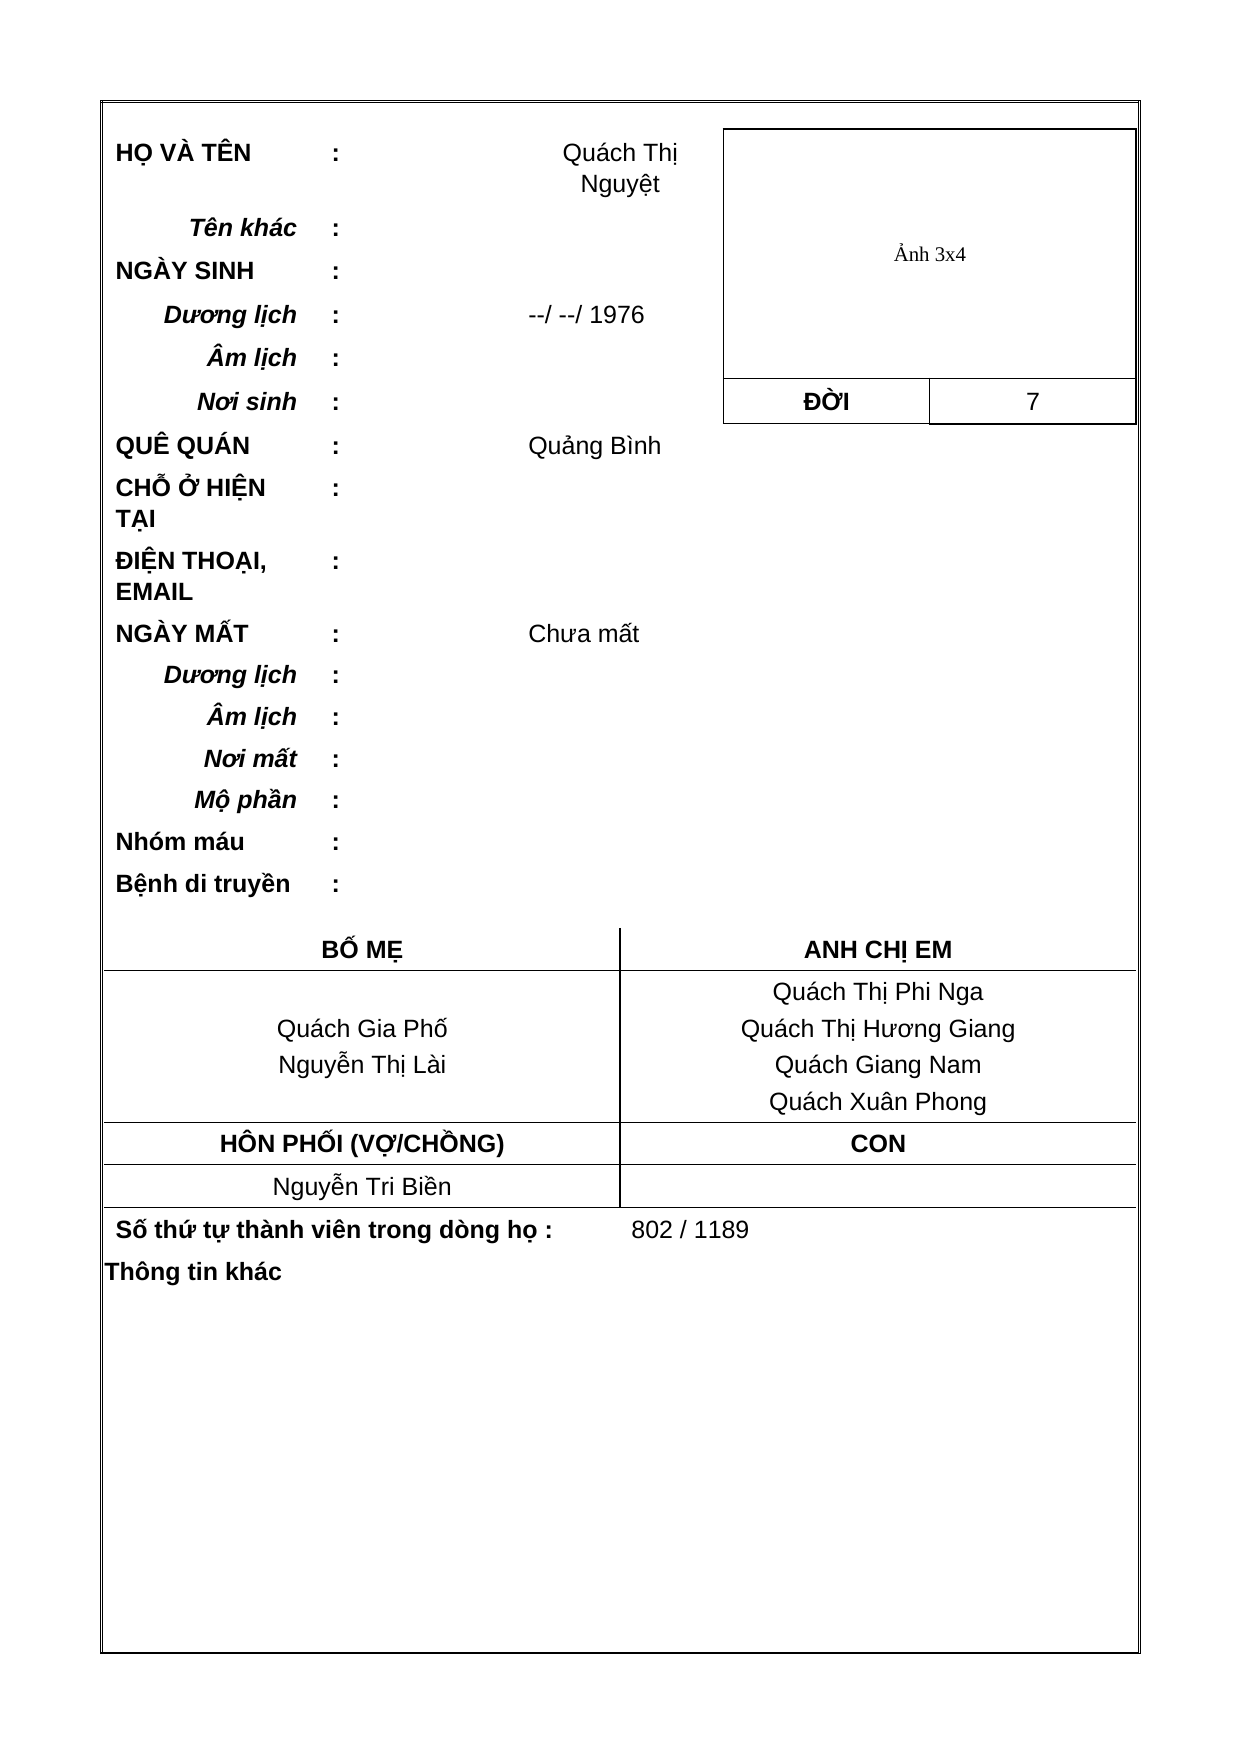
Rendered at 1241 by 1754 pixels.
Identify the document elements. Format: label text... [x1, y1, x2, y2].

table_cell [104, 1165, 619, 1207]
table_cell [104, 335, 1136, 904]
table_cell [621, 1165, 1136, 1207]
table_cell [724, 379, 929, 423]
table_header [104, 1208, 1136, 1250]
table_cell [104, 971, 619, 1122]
text Thông tin khác [104, 1255, 1136, 1286]
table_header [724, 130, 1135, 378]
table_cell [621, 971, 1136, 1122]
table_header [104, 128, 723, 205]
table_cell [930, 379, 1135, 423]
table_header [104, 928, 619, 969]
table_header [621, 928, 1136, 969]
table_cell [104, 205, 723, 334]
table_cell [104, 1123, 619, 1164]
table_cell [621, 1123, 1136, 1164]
